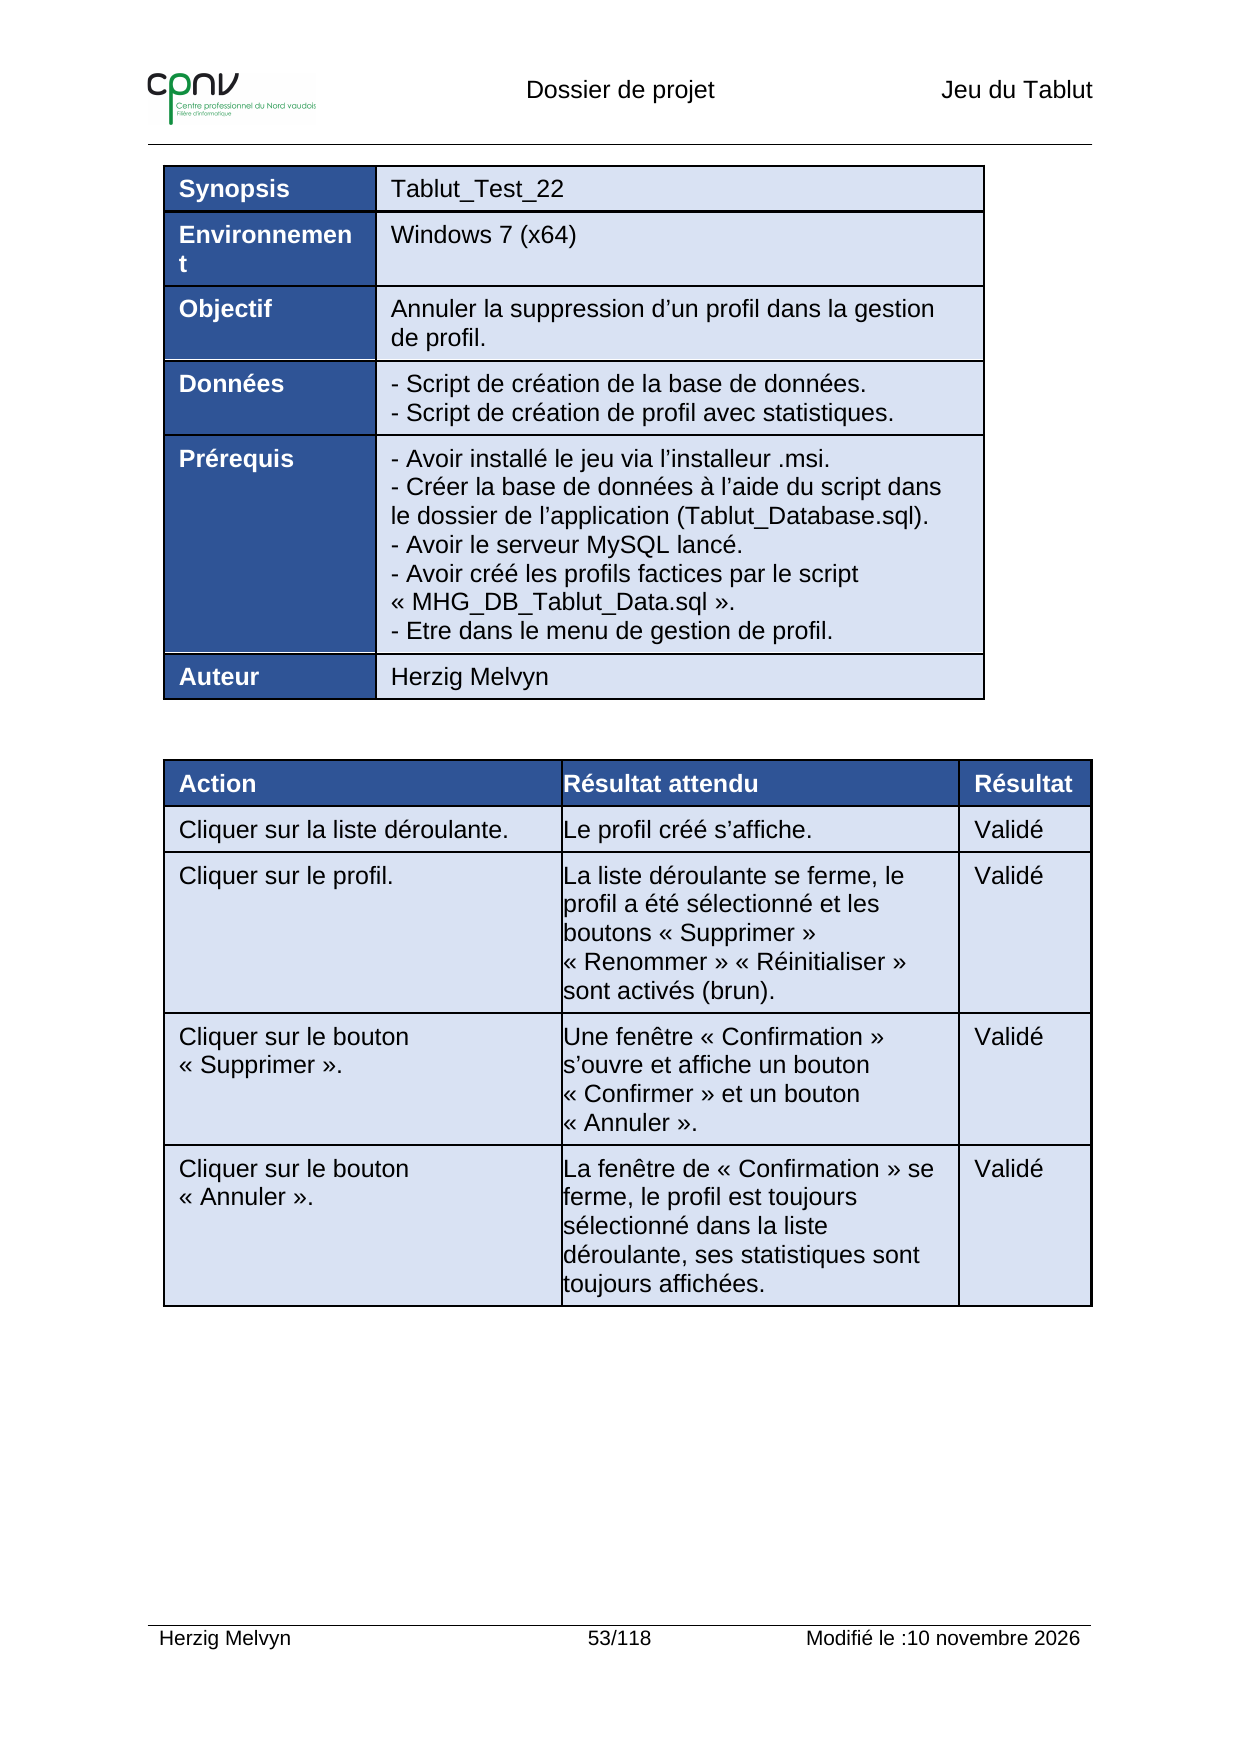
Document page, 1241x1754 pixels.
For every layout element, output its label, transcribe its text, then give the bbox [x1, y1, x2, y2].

table_cell Validé [960, 807, 1090, 851]
table_cell Validé [960, 853, 1090, 1012]
table_header Résultat attendu [563, 761, 958, 805]
table_header Résultat [960, 761, 1090, 805]
table_cell La liste déroulante se ferme, le profil a été sélectionné et les boutons « Supprimer » « Renommer » « Réinitialiser » sont activés (brun). [563, 853, 958, 1012]
table_cell Herzig Melvyn [377, 655, 983, 698]
table_cell Cliquer sur le bouton « Supprimer ». [165, 1014, 561, 1144]
table_cell Le profil créé s’affiche. [563, 807, 958, 851]
table_cell Données [165, 362, 375, 434]
table_cell Prérequis [165, 436, 375, 652]
table_cell - Avoir installé le jeu via l’installeur .msi. - Créer la base de données à l’aide du script dans le dossier de l’application (Tablut_Database.sql). - Avoir le serveur MySQL lancé. - Avoir créé les profils factices par le script « MHG_DB_Tablut_Data.sql ». - Etre dans le menu de gestion de profil. [377, 436, 983, 652]
table_cell Annuler la suppression d’un profil dans la gestion de profil. [377, 287, 983, 359]
table_cell Auteur [165, 655, 375, 698]
table_cell La fenêtre de « Confirmation » se ferme, le profil est toujours sélectionné dans la liste déroulante, ses statistiques sont toujours affichées. [563, 1146, 958, 1305]
table_header Action [165, 761, 561, 805]
table_cell Validé [960, 1146, 1090, 1305]
table_header Tablut_Test_22 [377, 167, 983, 210]
table_header Synopsis [165, 167, 375, 210]
table_cell Windows 7 (x64) [377, 213, 983, 285]
table_cell Cliquer sur le bouton « Annuler ». [165, 1146, 561, 1305]
table_cell Environnement [165, 213, 375, 285]
table_cell Cliquer sur le profil. [165, 853, 561, 1012]
table_cell Objectif [165, 287, 375, 359]
table_cell Validé [960, 1014, 1090, 1144]
table_cell Une fenêtre « Confirmation » s’ouvre et affiche un bouton « Confirmer » et un bouton « Annuler ». [563, 1014, 958, 1144]
table_cell Cliquer sur la liste déroulante. [165, 807, 561, 851]
picture [147, 73, 316, 125]
table_cell - Script de création de la base de données. - Script de création de profil avec statistiques. [377, 362, 983, 434]
